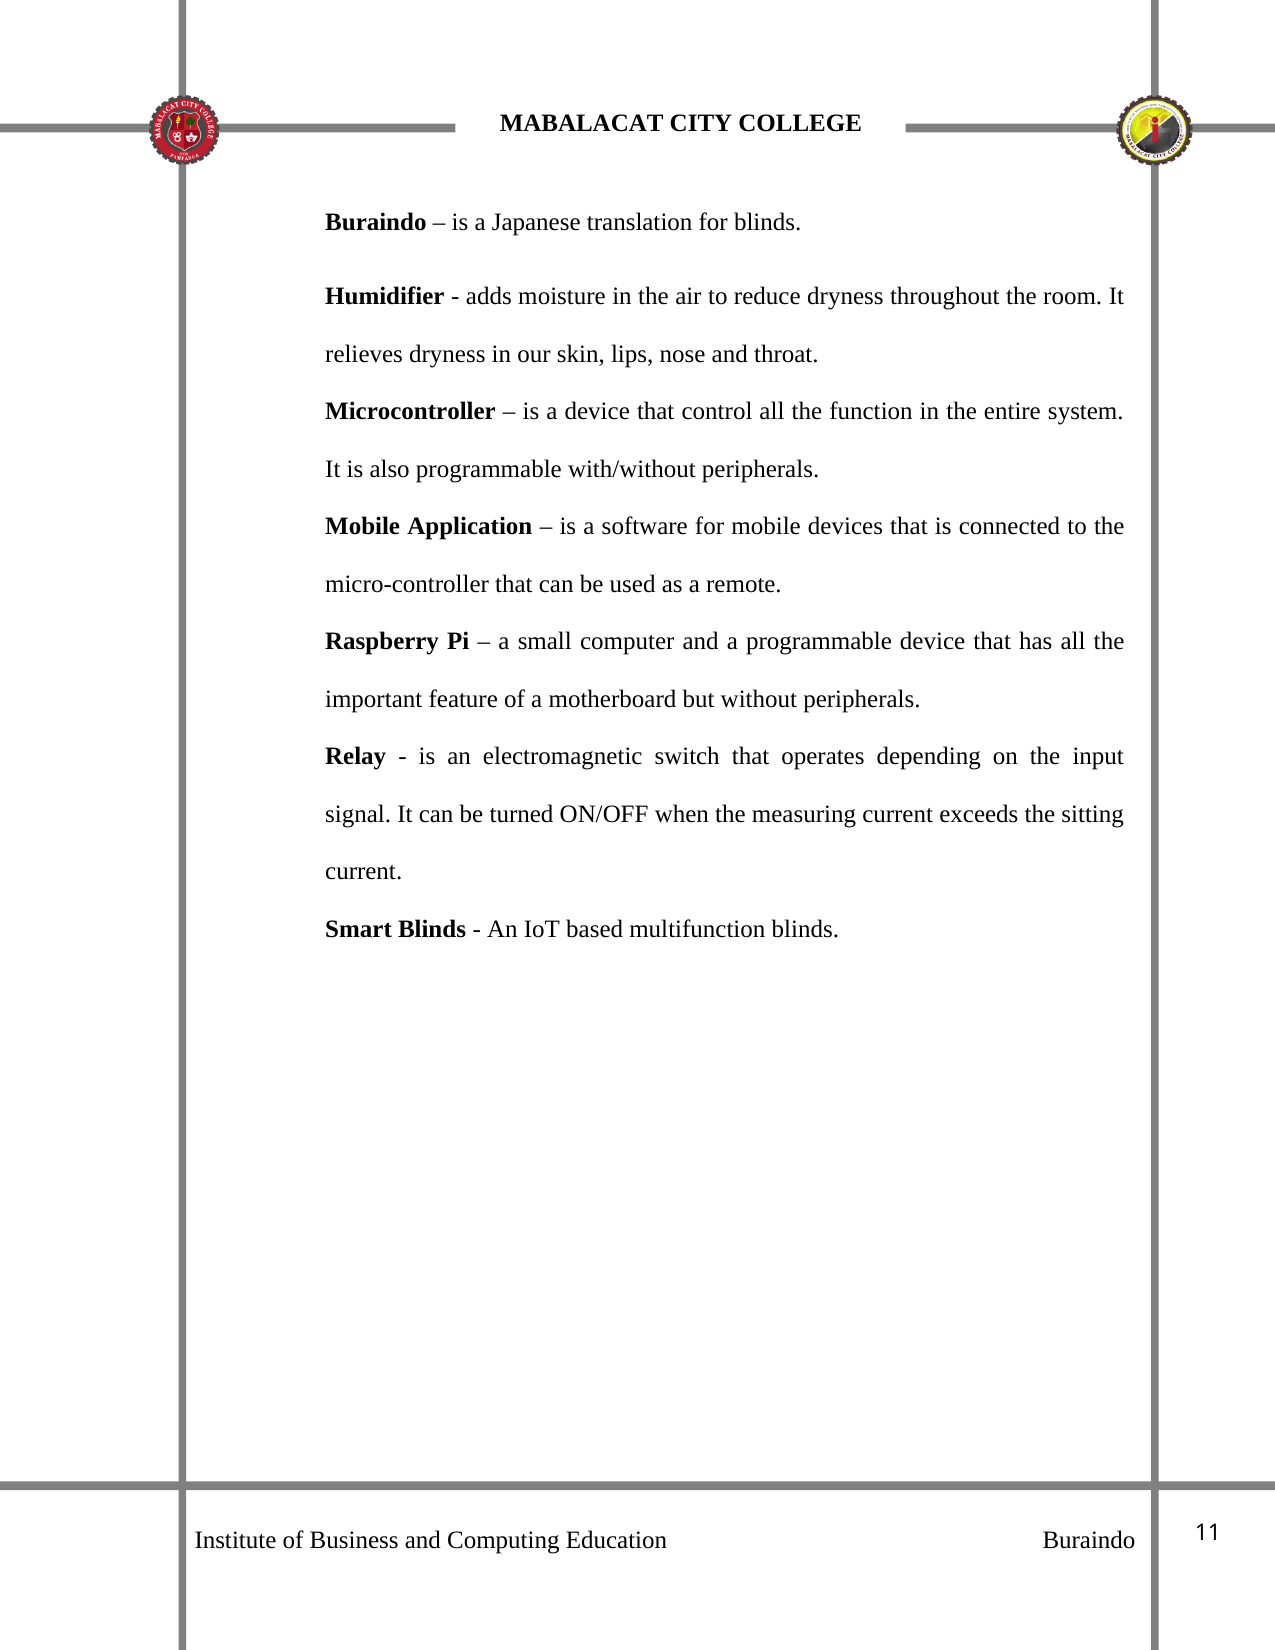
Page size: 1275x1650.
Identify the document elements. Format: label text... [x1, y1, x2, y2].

list Smart Blinds - An IoT based multifunction blinds. [236, 914, 1125, 942]
list Microcontroller – is a device that control all the function in the entire system. It is also programmable with/without peripherals. [325, 396, 1125, 482]
list Raspberry Pi – a small computer and a programmable device that has all the important feature of a motherboard but without peripherals. [325, 626, 1125, 712]
list Humidifier - adds moisture in the air to reduce dryness throughout the room. It relieves dryness in our skin, lips, nose and throat. [325, 281, 1125, 367]
picture [147, 92, 221, 167]
picture [1114, 92, 1194, 168]
list Relay - is an electromagnetic switch that operates depending on the input signal. It can be turned ON/OFF when the measuring current exceeds the sitting current. [325, 741, 1125, 885]
list Mobile Application – is a software for mobile devices that is connected to the micro-controller that can be used as a remote. [325, 511, 1125, 597]
text Buraindo – is a Japanese translation for blinds. [250, 207, 1125, 236]
